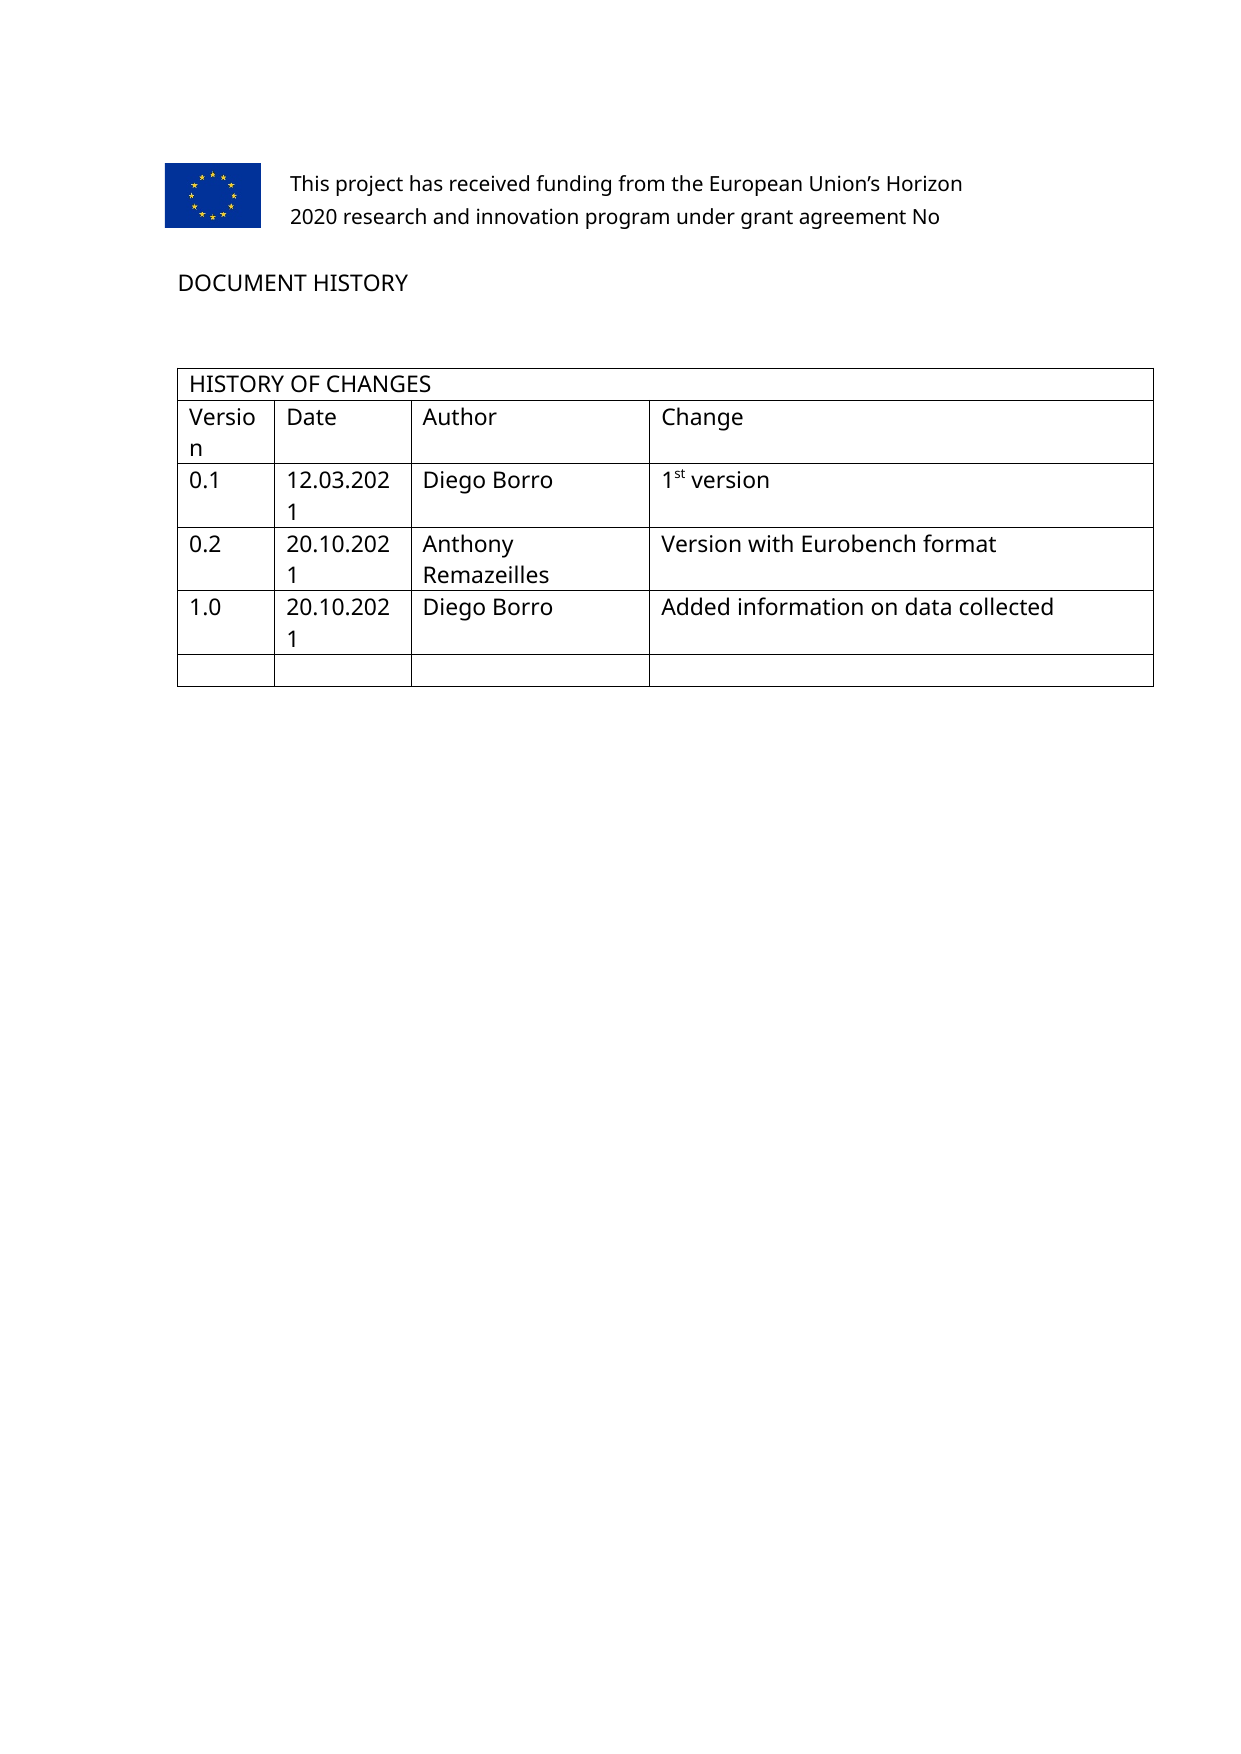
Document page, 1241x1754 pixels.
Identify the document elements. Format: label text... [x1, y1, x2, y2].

table_cell [275, 655, 411, 686]
table_cell Author [412, 401, 649, 463]
table_cell [178, 655, 274, 686]
table_cell 1st version [650, 464, 1153, 527]
table_cell Anthony Remazeilles [412, 528, 649, 590]
table_cell 0.1 [178, 464, 274, 527]
table_header HISTORY OF CHANGES [178, 369, 1153, 400]
table_cell Added information on data collected [650, 591, 1153, 654]
table_cell Diego Borro [412, 591, 649, 654]
table_cell [650, 655, 1153, 686]
table_cell Date [275, 401, 411, 463]
table_cell Version [178, 401, 274, 463]
table_cell 20.10.2021 [275, 528, 411, 590]
table_cell [412, 655, 649, 686]
table_cell 0.2 [178, 528, 274, 590]
table_cell 12.03.2021 [275, 464, 411, 527]
picture [164, 163, 261, 228]
table_cell Version with Eurobench format [650, 528, 1153, 590]
table_cell Change [650, 401, 1153, 463]
text DOCUMENT HISTORY [177, 267, 1063, 298]
table_cell Diego Borro [412, 464, 649, 527]
table_cell 20.10.2021 [275, 591, 411, 654]
table_cell 1.0 [178, 591, 274, 654]
